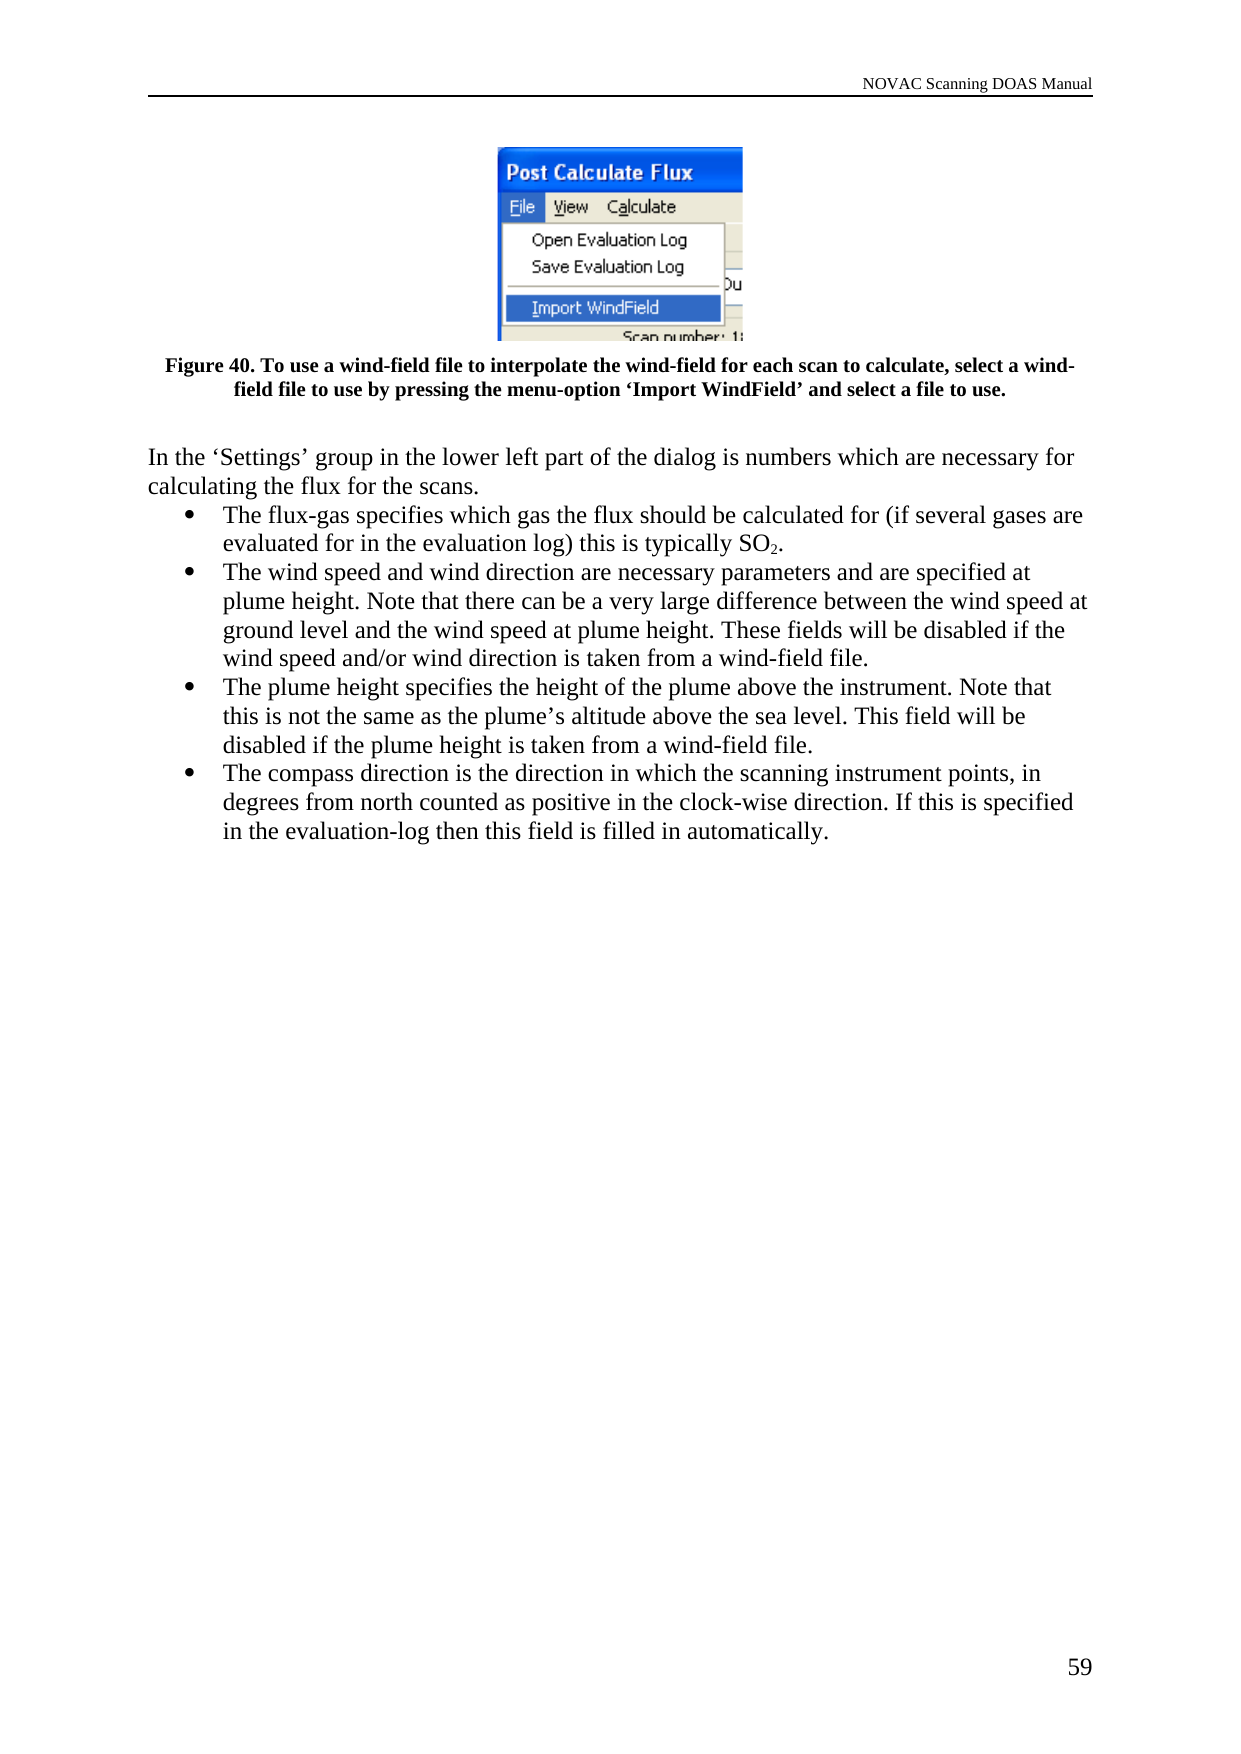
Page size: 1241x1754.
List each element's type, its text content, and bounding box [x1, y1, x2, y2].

text Figure 40. To use a wind-field file to interpolate the wind-field for each scan to calculate, select a wind-field file to use by pressing the menu-option ‘Import WindField’ and select a file to use. [148, 353, 1093, 401]
text In the ‘Settings’ group in the lower left part of the dialog is numbers which are necessary for calculating the flux for the scans. [148, 442, 1093, 500]
list The flux-gas specifies which gas the flux should be calculated for (if several gases are evaluated for in the evaluation log) this is typically SO2. [185, 500, 1093, 557]
list The plume height specifies the height of the plume above the instrument. Note that this is not the same as the plume’s altitude above the sea level. This field will be disabled if the plume height is taken from a wind-field file. [185, 672, 1093, 758]
list The compass direction is the direction in which the scanning instrument points, in degrees from north counted as positive in the clock-wise direction. If this is specified in the evaluation-log then this field is filled in automatically. [185, 758, 1093, 845]
list The wind speed and wind direction are necessary parameters and are specified at plume height. Note that there can be a very large difference between the wind speed at ground level and the wind speed at plume height. These fields will be disabled if the wind speed and/or wind direction is taken from a wind-field file. [185, 557, 1093, 672]
picture [497, 147, 743, 341]
